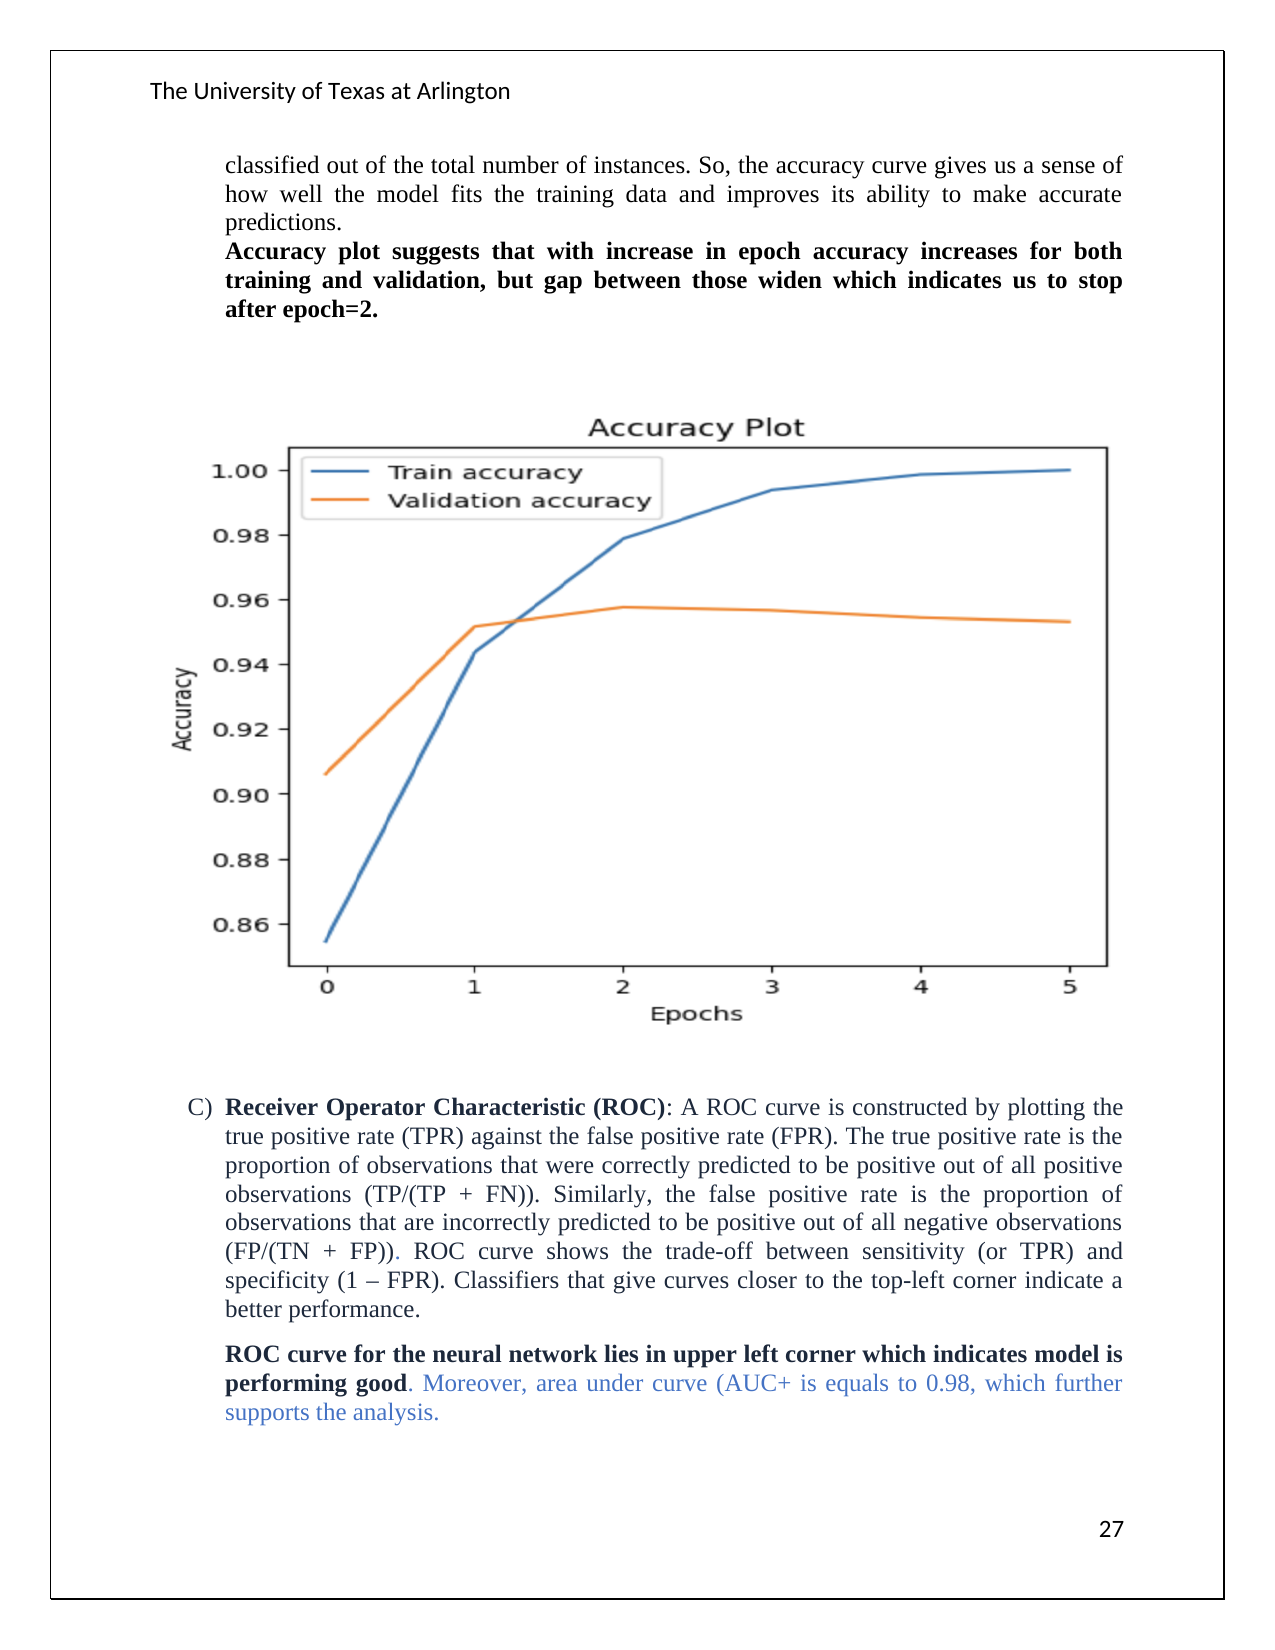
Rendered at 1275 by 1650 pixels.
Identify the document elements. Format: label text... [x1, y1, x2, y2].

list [187, 150, 1124, 236]
list Receiver Operator Characteristic (ROC): A ROC curve is constructed by plotting the true positive rate (TPR) against the false positive rate (FPR). The true positive rate is the proportion of observations that were correctly predicted to be positive out of all positive observations (TP/(TP + FN)). Similarly, the false positive rate is the proportion of observations that are incorrectly predicted to be positive out of all negative observations (FP/(TN + FP)). ROC curve shows the trade-off between sensitivity (or TPR) and specificity (1 – FPR). Classifiers that give curves closer to the top-left corner indicate a better performance. [187, 1092, 1124, 1322]
text ROC curve for the neural network lies in upper left corner which indicates model is performing good. Moreover, area under curve (AUC+ is equals to 0.98, which further supports the analysis. [225, 1339, 1124, 1425]
text Accuracy plot suggests that with increase in epoch accuracy increases for both training and validation, but gap between those widen which indicates us to stop after epoch=2. [225, 236, 1124, 322]
picture [150, 413, 1125, 1031]
